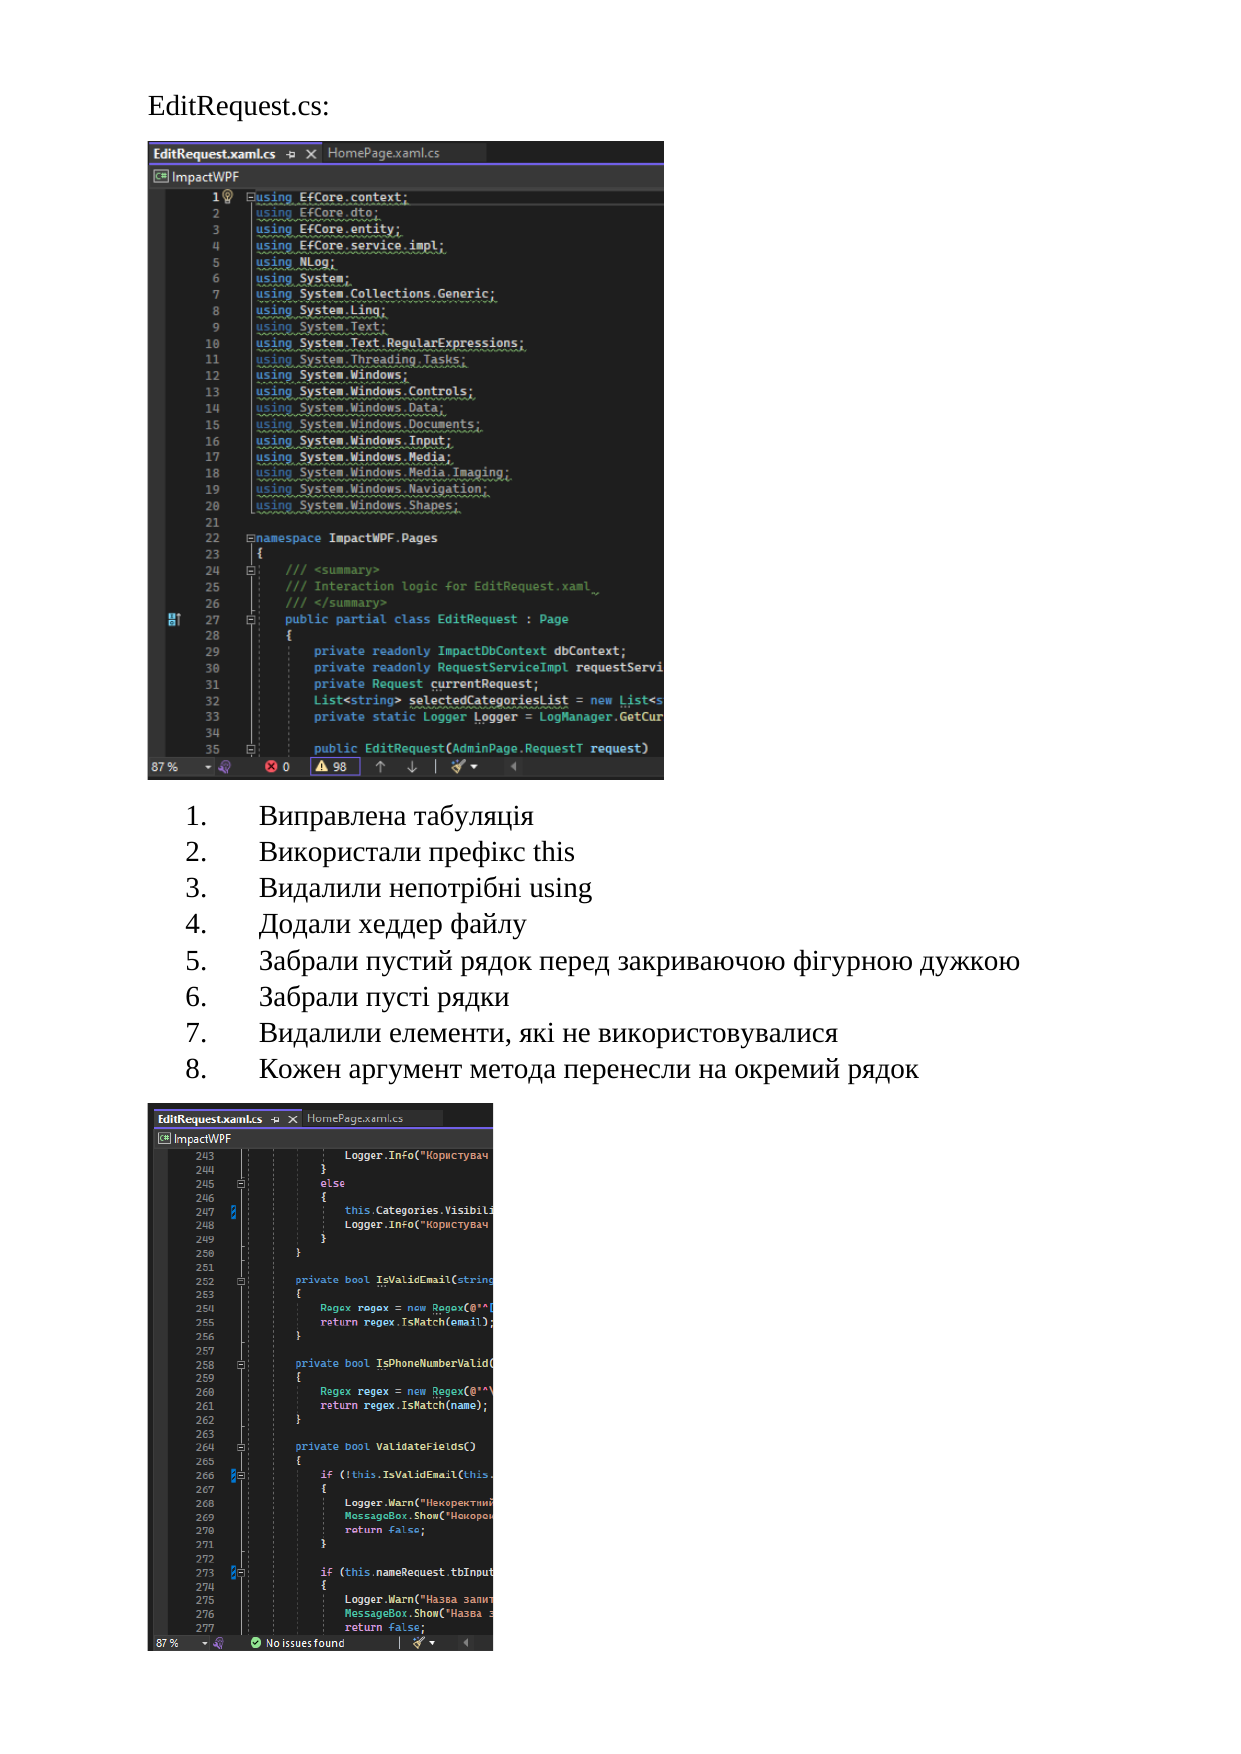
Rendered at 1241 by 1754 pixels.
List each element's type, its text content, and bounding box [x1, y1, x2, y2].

list Додали хеддер файлу [185, 906, 1152, 940]
picture [147, 141, 664, 780]
text EditRequest.cs: [148, 88, 1152, 122]
list Забрали пусті рядки [185, 979, 1152, 1012]
list Кожен аргумент метода перенесли на окремий рядок [185, 1051, 1152, 1084]
list Використали префікс this [185, 834, 1152, 868]
list Виправлена табуляція [185, 798, 1152, 832]
picture [147, 1103, 494, 1651]
list Забрали пустий рядок перед закриваючою фігурною дужкою [185, 943, 1152, 976]
list Видалили непотрібні using [185, 870, 1152, 904]
list Видалили елементи, які не використовувалися [185, 1015, 1152, 1048]
